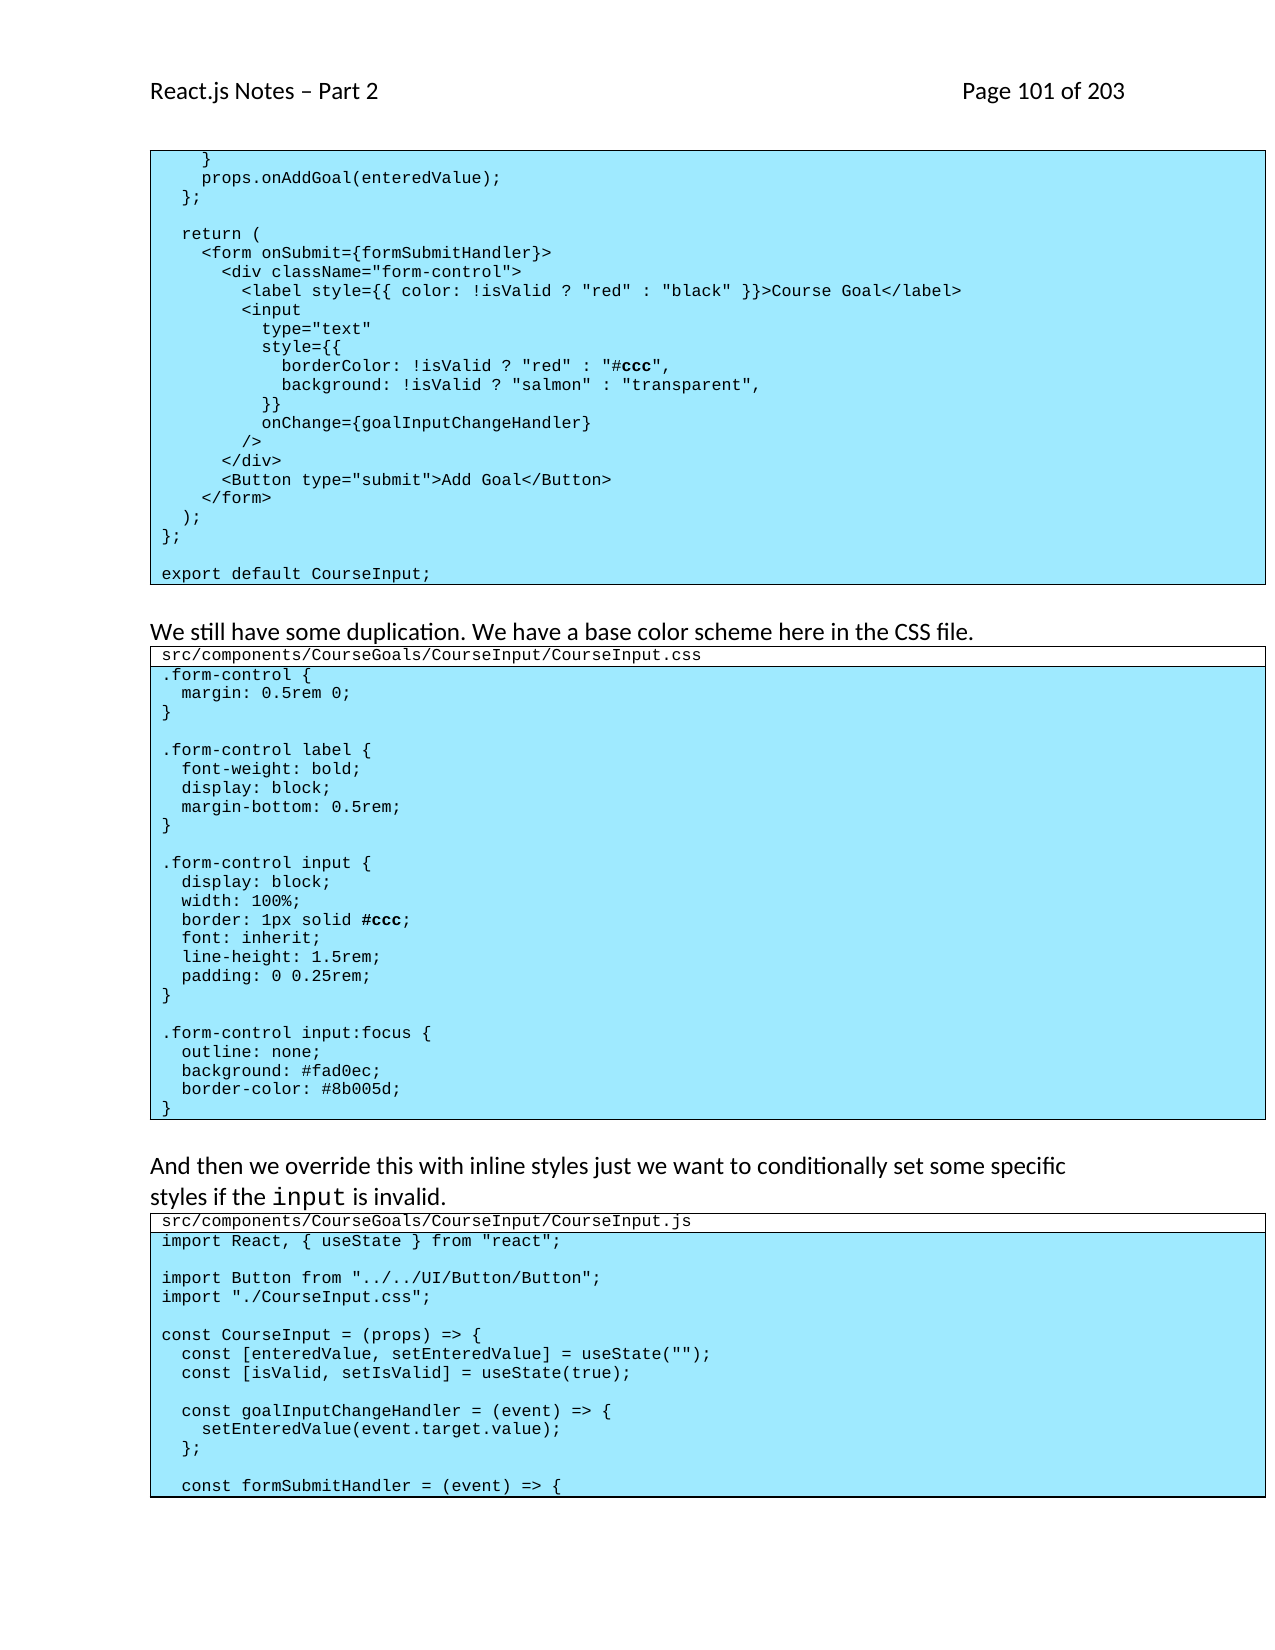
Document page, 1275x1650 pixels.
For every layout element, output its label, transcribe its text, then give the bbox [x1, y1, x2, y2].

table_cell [151, 151, 1265, 584]
text We still have some duplication. We have a base color scheme here in the CSS file. [150, 616, 1125, 646]
text And then we override this with inline styles just we want to conditionally set some specific styles if the input is invalid. [150, 1150, 1125, 1212]
table_header src/components/CourseGoals/CourseInput/CourseInput.css [151, 647, 1265, 666]
table_cell .form-control { margin: 0.5rem 0; } .form-control label { font-weight: bold; display: block; margin-bottom: 0.5rem; } .form-control input { display: block; width: 100%; border: 1px solid #ccc; font: inherit; line-height: 1.5rem; padding: 0 0.25rem; } .form-control input:focus { outline: none; background: #fad0ec; border-color: #8b005d; } [151, 667, 1265, 1119]
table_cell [151, 1233, 1265, 1496]
table_header src/components/CourseGoals/CourseInput/CourseInput.js [151, 1214, 1265, 1232]
